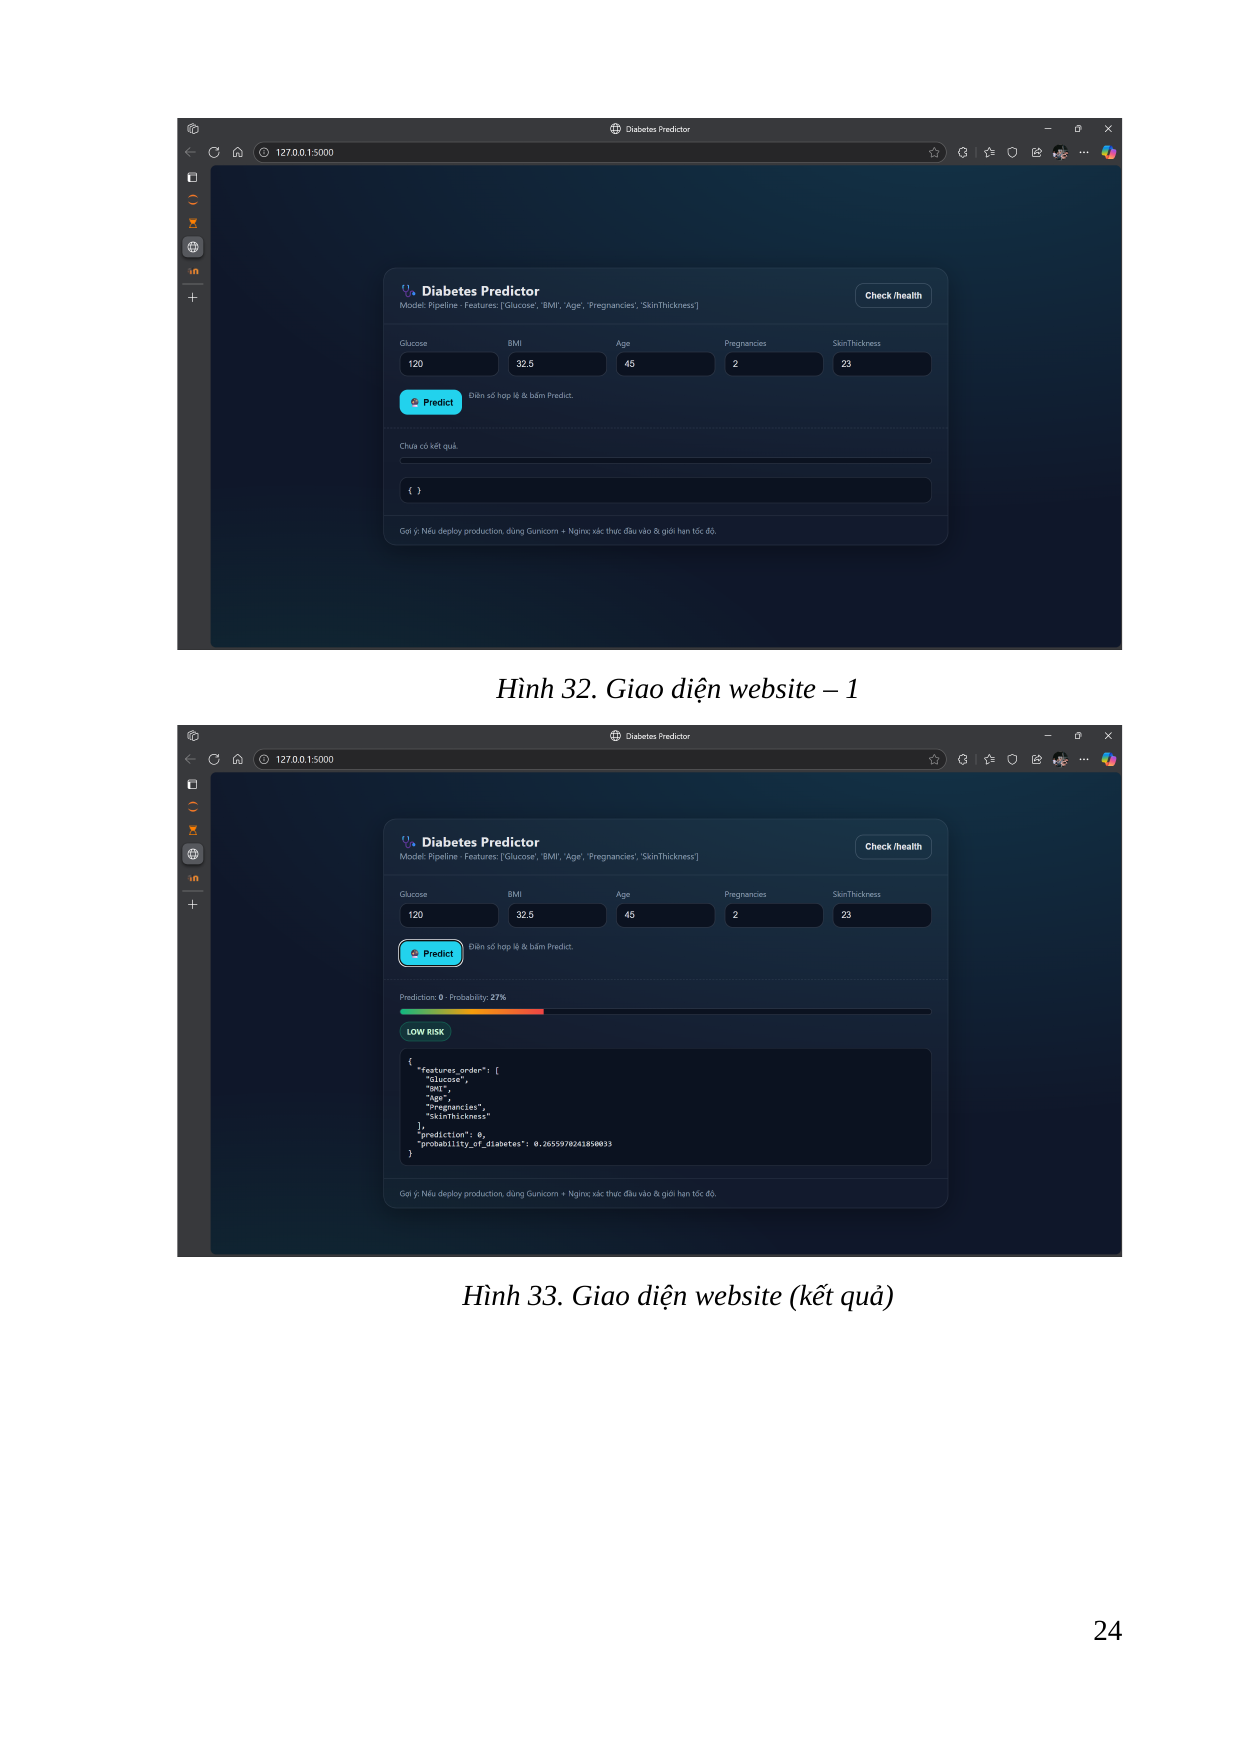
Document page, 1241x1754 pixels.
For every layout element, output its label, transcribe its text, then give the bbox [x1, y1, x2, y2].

text Hình 32. Giao diện website – 1 [177, 671, 1122, 705]
picture [177, 725, 1123, 1257]
text Hình 33. Giao diện website (kết quả) [177, 1278, 1122, 1312]
picture [177, 118, 1123, 650]
